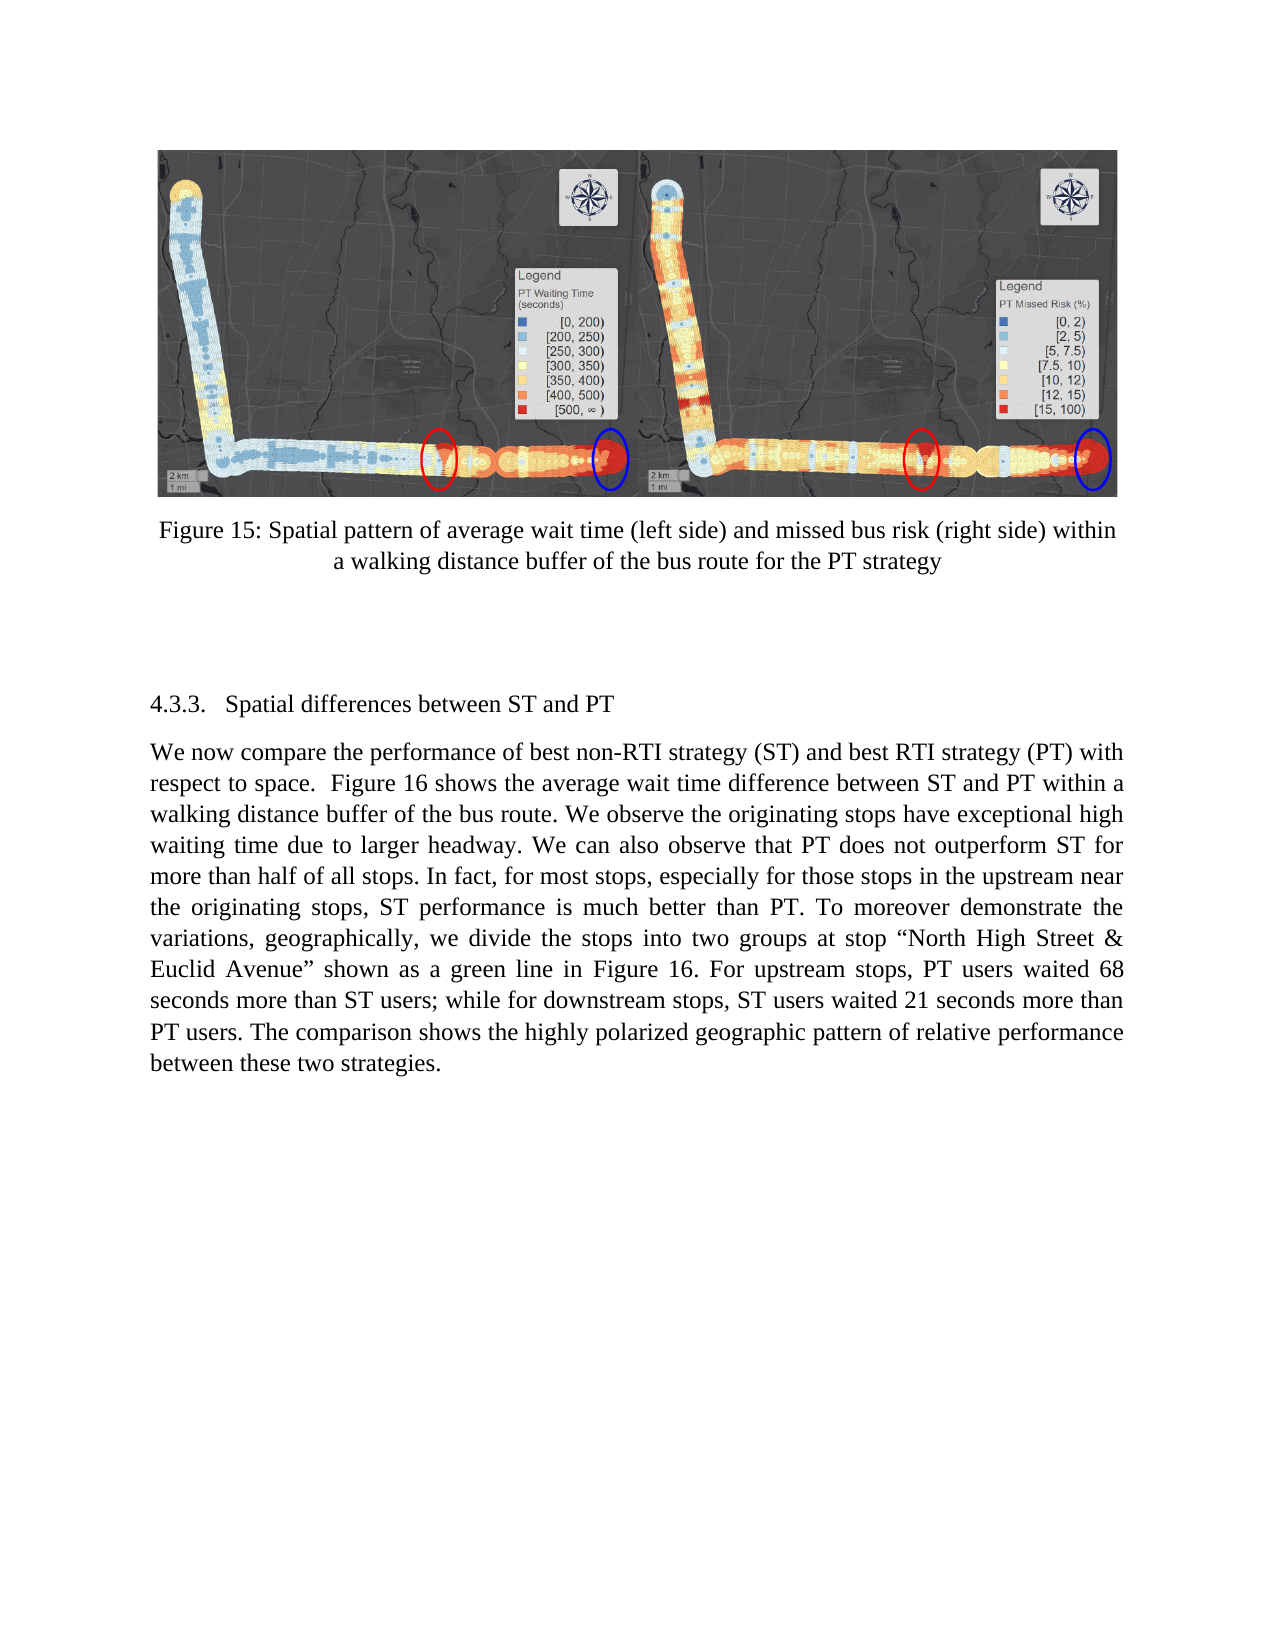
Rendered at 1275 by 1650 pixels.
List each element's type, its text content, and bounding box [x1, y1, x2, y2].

text Figure 15: Spatial pattern of average wait time (left side) and missed bus risk (right side) within a walking distance buffer of the bus route for the PT strategy [150, 515, 1125, 575]
picture [157, 150, 1118, 497]
list Spatial differences between ST and PT [150, 689, 1125, 718]
text We now compare the performance of best non-RTI strategy (ST) and best RTI strategy (PT) with respect to space. Figure 16 shows the average wait time difference between ST and PT within a walking distance buffer of the bus route. We observe the originating stops have exceptional high waiting time due to larger headway. We can also observe that PT does not outperform ST for more than half of all stops. In fact, for most stops, especially for those stops in the upstream near the originating stops, ST performance is much better than PT. To moreover demonstrate the variations, geographically, we divide the stops into two groups at stop “North High Street & Euclid Avenue” shown as a green line in Figure 16. For upstream stops, PT users waited 68 seconds more than ST users; while for downstream stops, ST users waited 21 seconds more than PT users. The comparison shows the highly polarized geographic pattern of relative performance between these two strategies. [150, 737, 1125, 1076]
